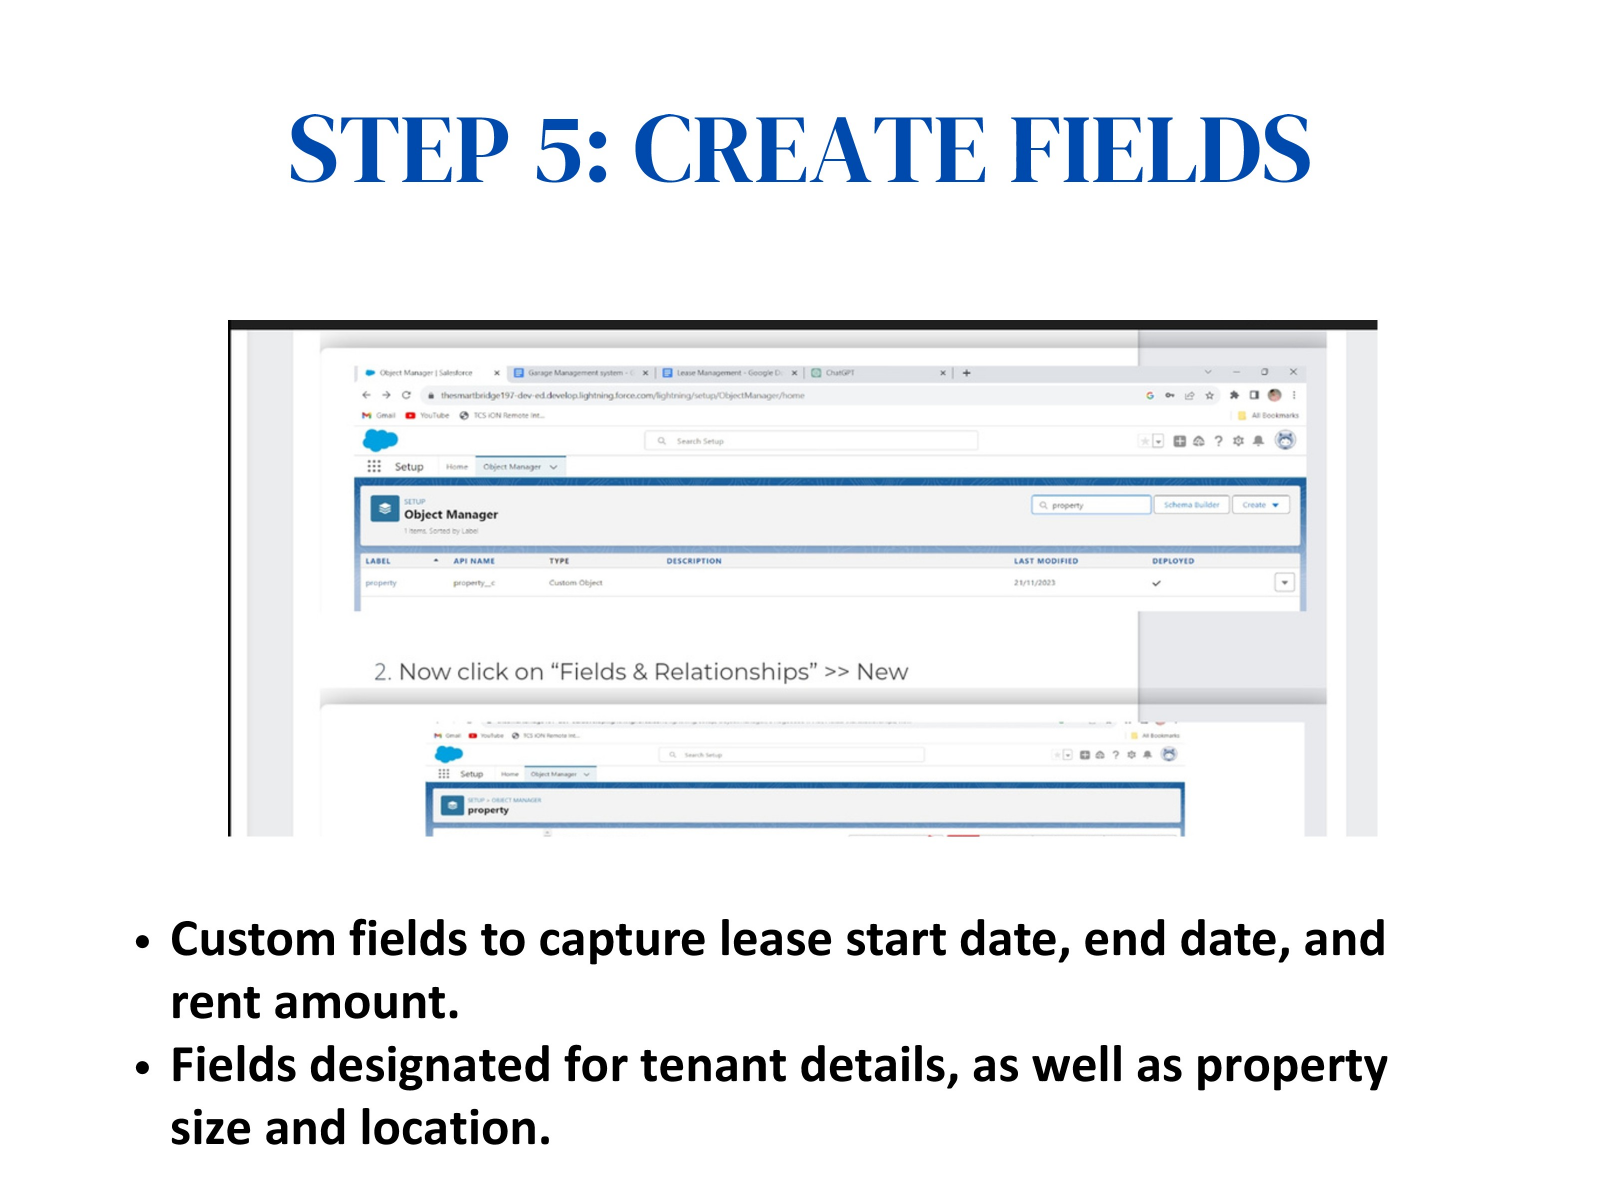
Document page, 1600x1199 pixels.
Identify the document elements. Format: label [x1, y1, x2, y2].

picture [135, 114, 1388, 1145]
